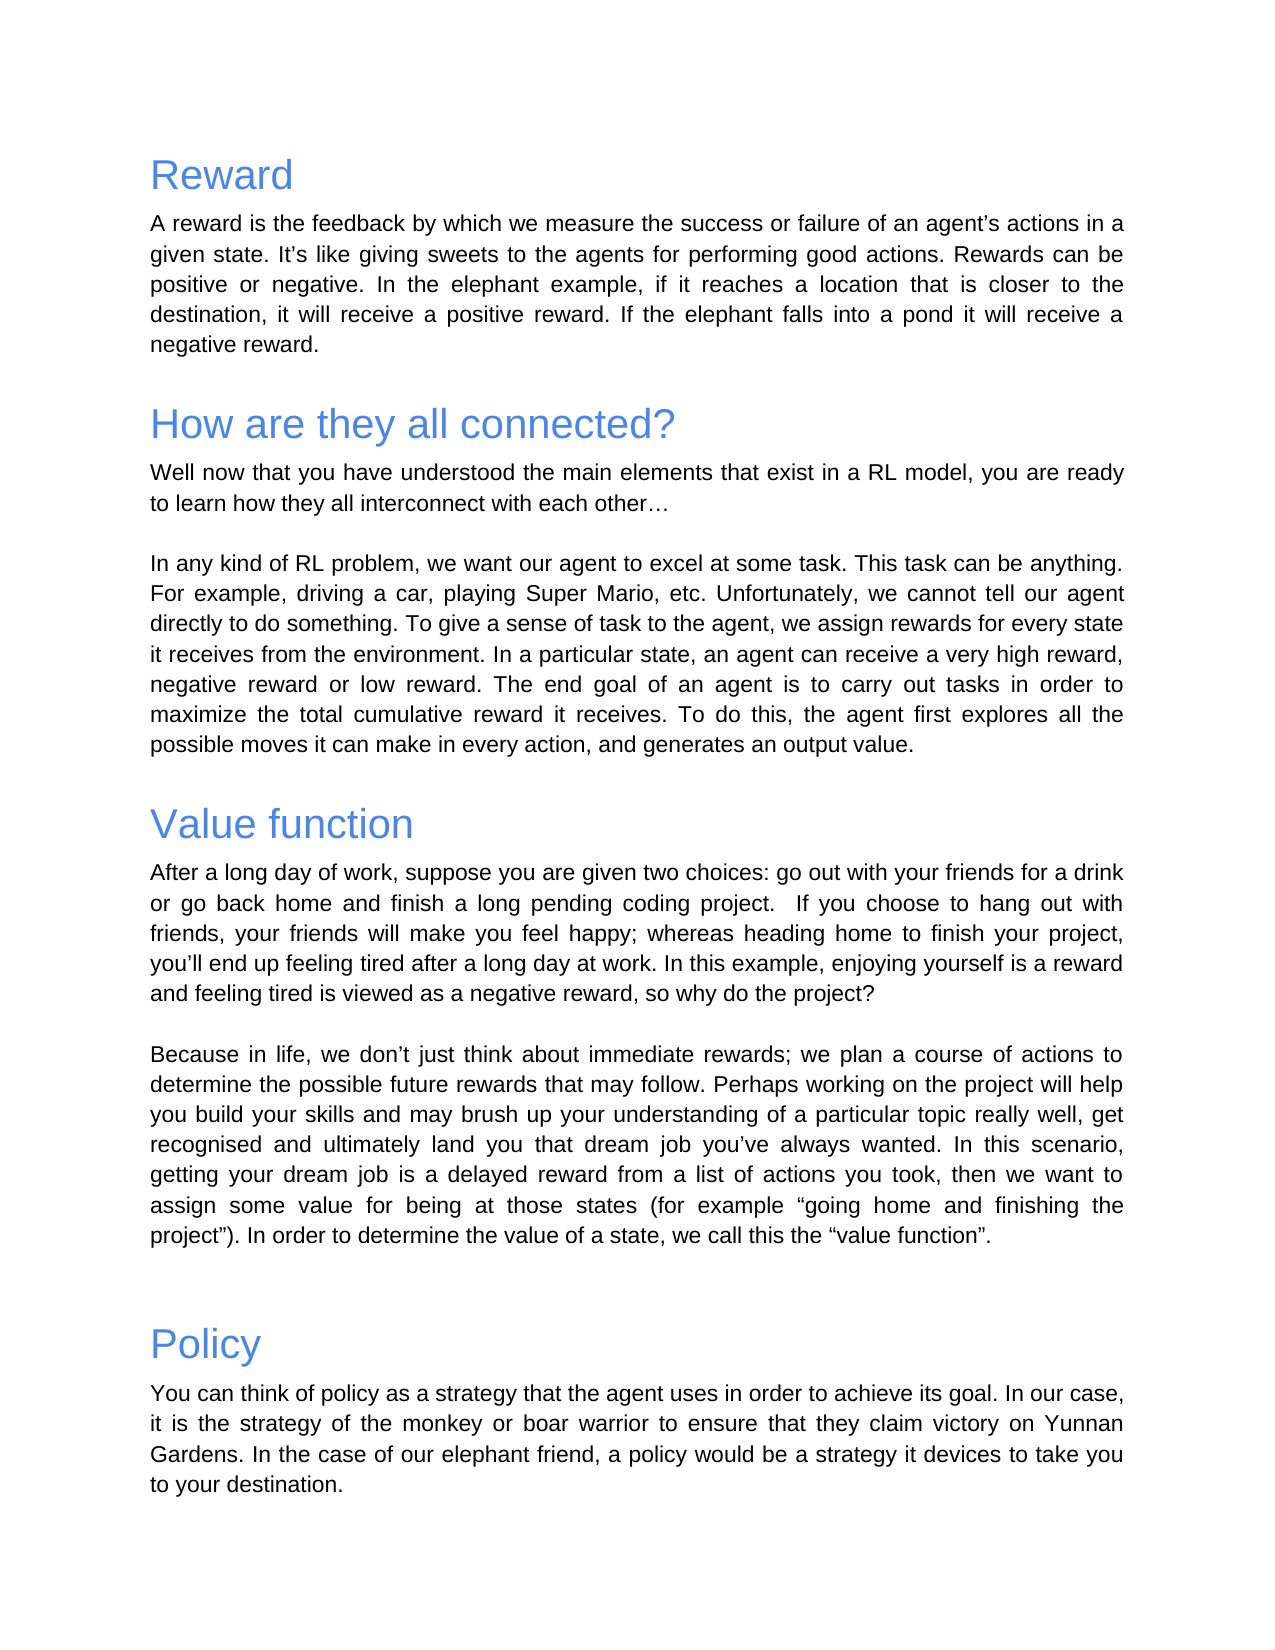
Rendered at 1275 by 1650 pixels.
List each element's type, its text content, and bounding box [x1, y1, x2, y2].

text Because in life, we don’t just think about immediate rewards; we plan a course of actions to determine the possible future rewards that may follow. Perhaps working on the project will help you build your skills and may brush up your understanding of a particular topic really well, get recognised and ultimately land you that dream job you’ve always wanted. In this scenario, getting your dream job is a delayed reward from a list of actions you took, then we want to assign some value for being at those states (for example “going home and finishing the project”). In order to determine the value of a state, we call this the “value function”. [150, 1041, 1125, 1248]
text A reward is the feedback by which we measure the success or failure of an agent’s actions in a given state. It’s like giving sweets to the agents for performing good actions. Rewards can be positive or negative. In the elephant example, if it reaches a location that is closer to the destination, it will receive a positive reward. If the elephant falls into a pond it will receive a negative reward. [150, 210, 1125, 358]
text You can think of policy as a strategy that the agent uses in order to achieve its goal. In our case, it is the strategy of the monkey or boar warrior to ensure that they claim victory on Yunnan Gardens. In the case of our elephant friend, a policy would be a strategy it devices to take you to your destination. [150, 1380, 1125, 1497]
text Well now that you have understood the main elements that exist in a RL model, you are ready to learn how they all interconnect with each other… [150, 459, 1125, 516]
text After a long day of work, suppose you are given two choices: go out with your friends for a drink or go back home and finish a long pending coding project. If you choose to hang out with friends, your friends will make you feel happy; whereas heading home to finish your project, you’ll end up feeling tired after a long day at work. In this example, enjoying yourself is a reward and feeling tired is viewed as a negative reward, so why do the project? [150, 859, 1125, 1007]
subtitle Reward [150, 150, 1125, 198]
subtitle Value function [150, 799, 1125, 847]
subtitle How are they all connected? [150, 399, 1125, 447]
text In any kind of RL problem, we want our agent to excel at some task. This task can be anything. For example, driving a car, playing Super Mario, etc. Unfortunately, we cannot tell our agent directly to do something. To give a sense of task to the agent, we assign rewards for every state it receives from the environment. In a particular state, an agent can receive a very high reward, negative reward or low reward. The end goal of an agent is to carry out tasks in order to maximize the total cumulative reward it receives. To do this, the agent first explores all the possible moves it can make in every action, and generates an output value. [150, 550, 1125, 758]
subtitle Policy [150, 1320, 1125, 1368]
